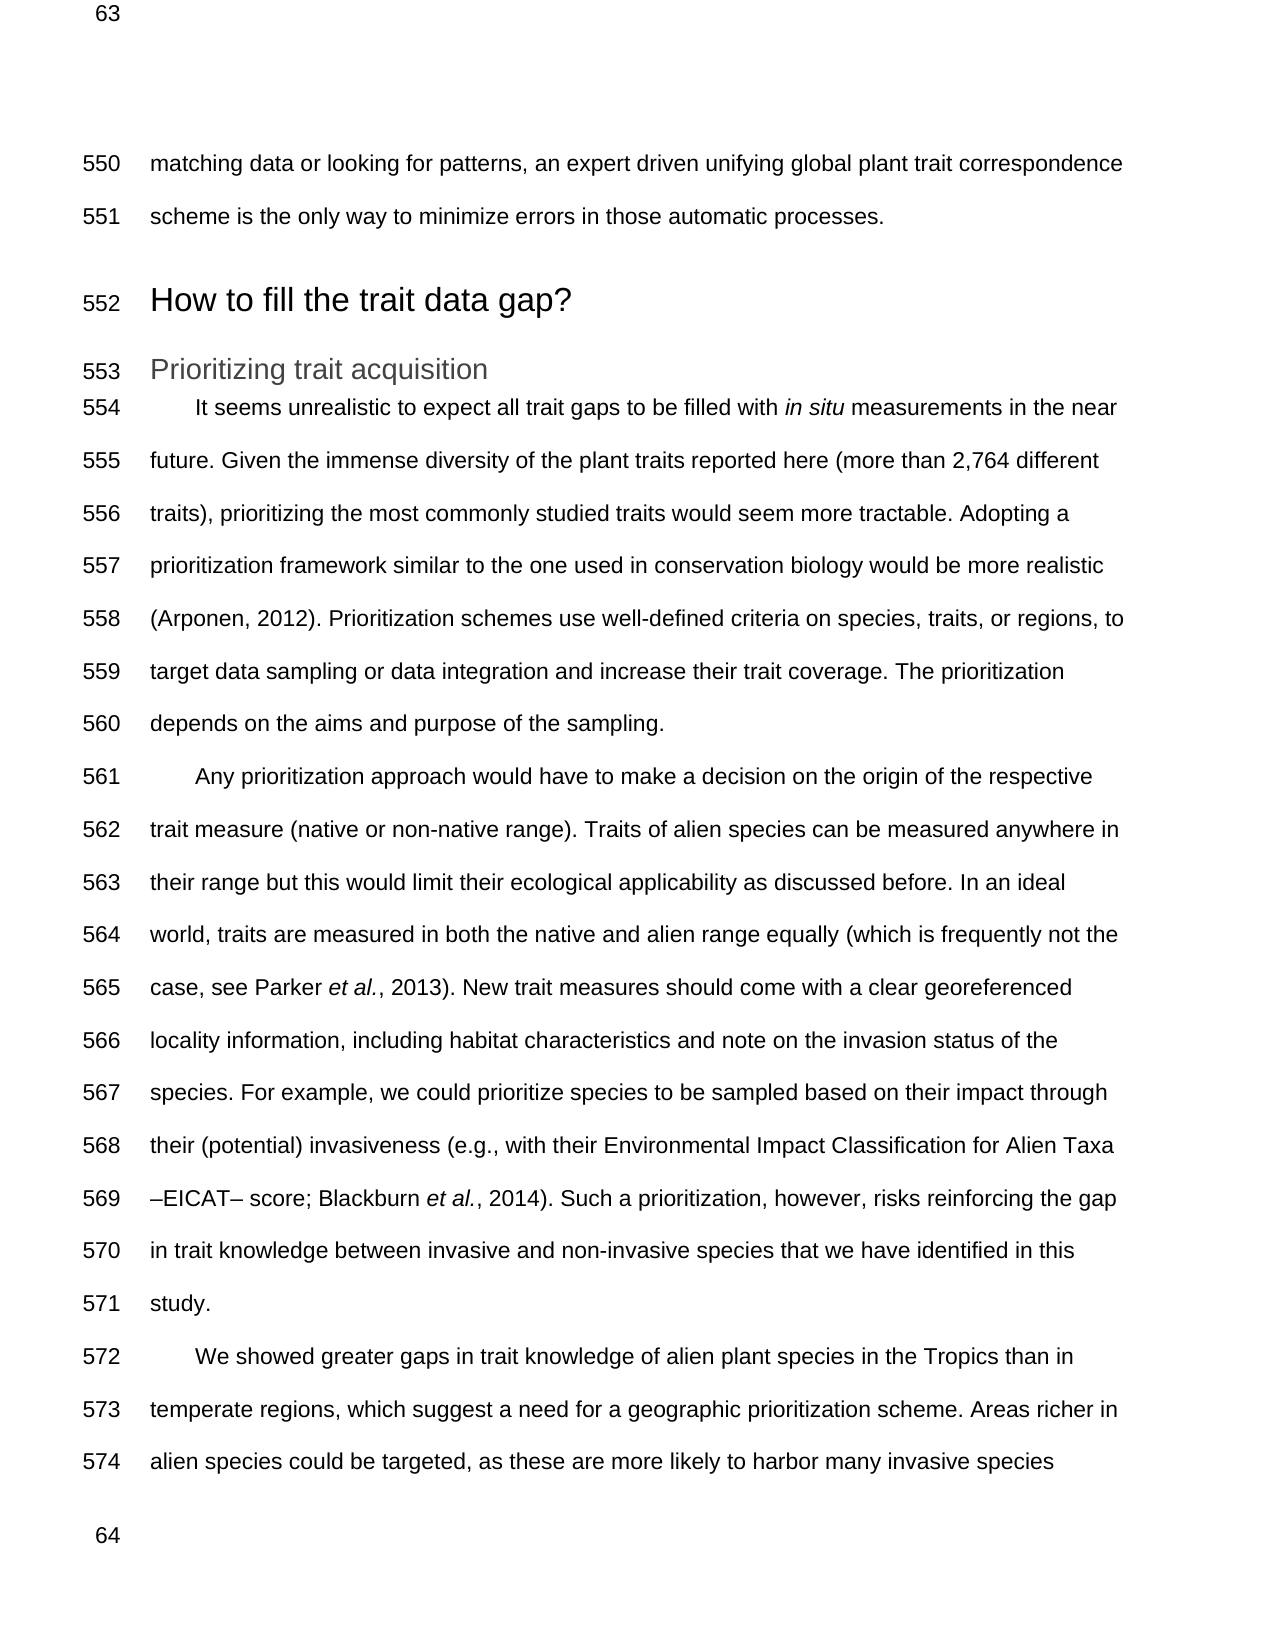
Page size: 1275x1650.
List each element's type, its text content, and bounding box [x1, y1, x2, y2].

text Any prioritization approach would have to make a decision on the origin of the respective trait measure (native or non-native range). Traits of alien species can be measured anywhere in their range but this would limit their ecological applicability as discussed before. In an ideal world, traits are measured in both the native and alien range equally (which is frequently not the case, see Parker et al., 2013). New trait measures should come with a clear georeferenced locality information, including habitat characteristics and note on the invasion status of the species. For example, we could prioritize species to be sampled based on their impact through their (potential) invasiveness (e.g., with their Environmental Impact Classification for Alien Taxa –EICAT– score; Blackburn et al., 2014). Such a prioritization, however, risks reinforcing the gap in trait knowledge between invasive and non-invasive species that we have identified in this study. [150, 763, 1125, 1316]
subtitle Prioritizing trait acquisition [150, 352, 1125, 386]
text It seems unrealistic to expect all trait gaps to be filled with in situ measurements in the near future. Given the immense diversity of the plant traits reported here (more than 2,764 different traits), prioritizing the most commonly studied traits would seem more tractable. Adopting a prioritization framework similar to the one used in conservation biology would be more realistic (Arponen, 2012). Prioritization schemes use well-defined criteria on species, traits, or regions, to target data sampling or data integration and increase their trait coverage. The prioritization depends on the aims and purpose of the sampling. [150, 394, 1125, 737]
subtitle How to fill the trait data gap? [150, 280, 1125, 319]
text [150, 150, 1125, 229]
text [150, 1343, 1125, 1474]
